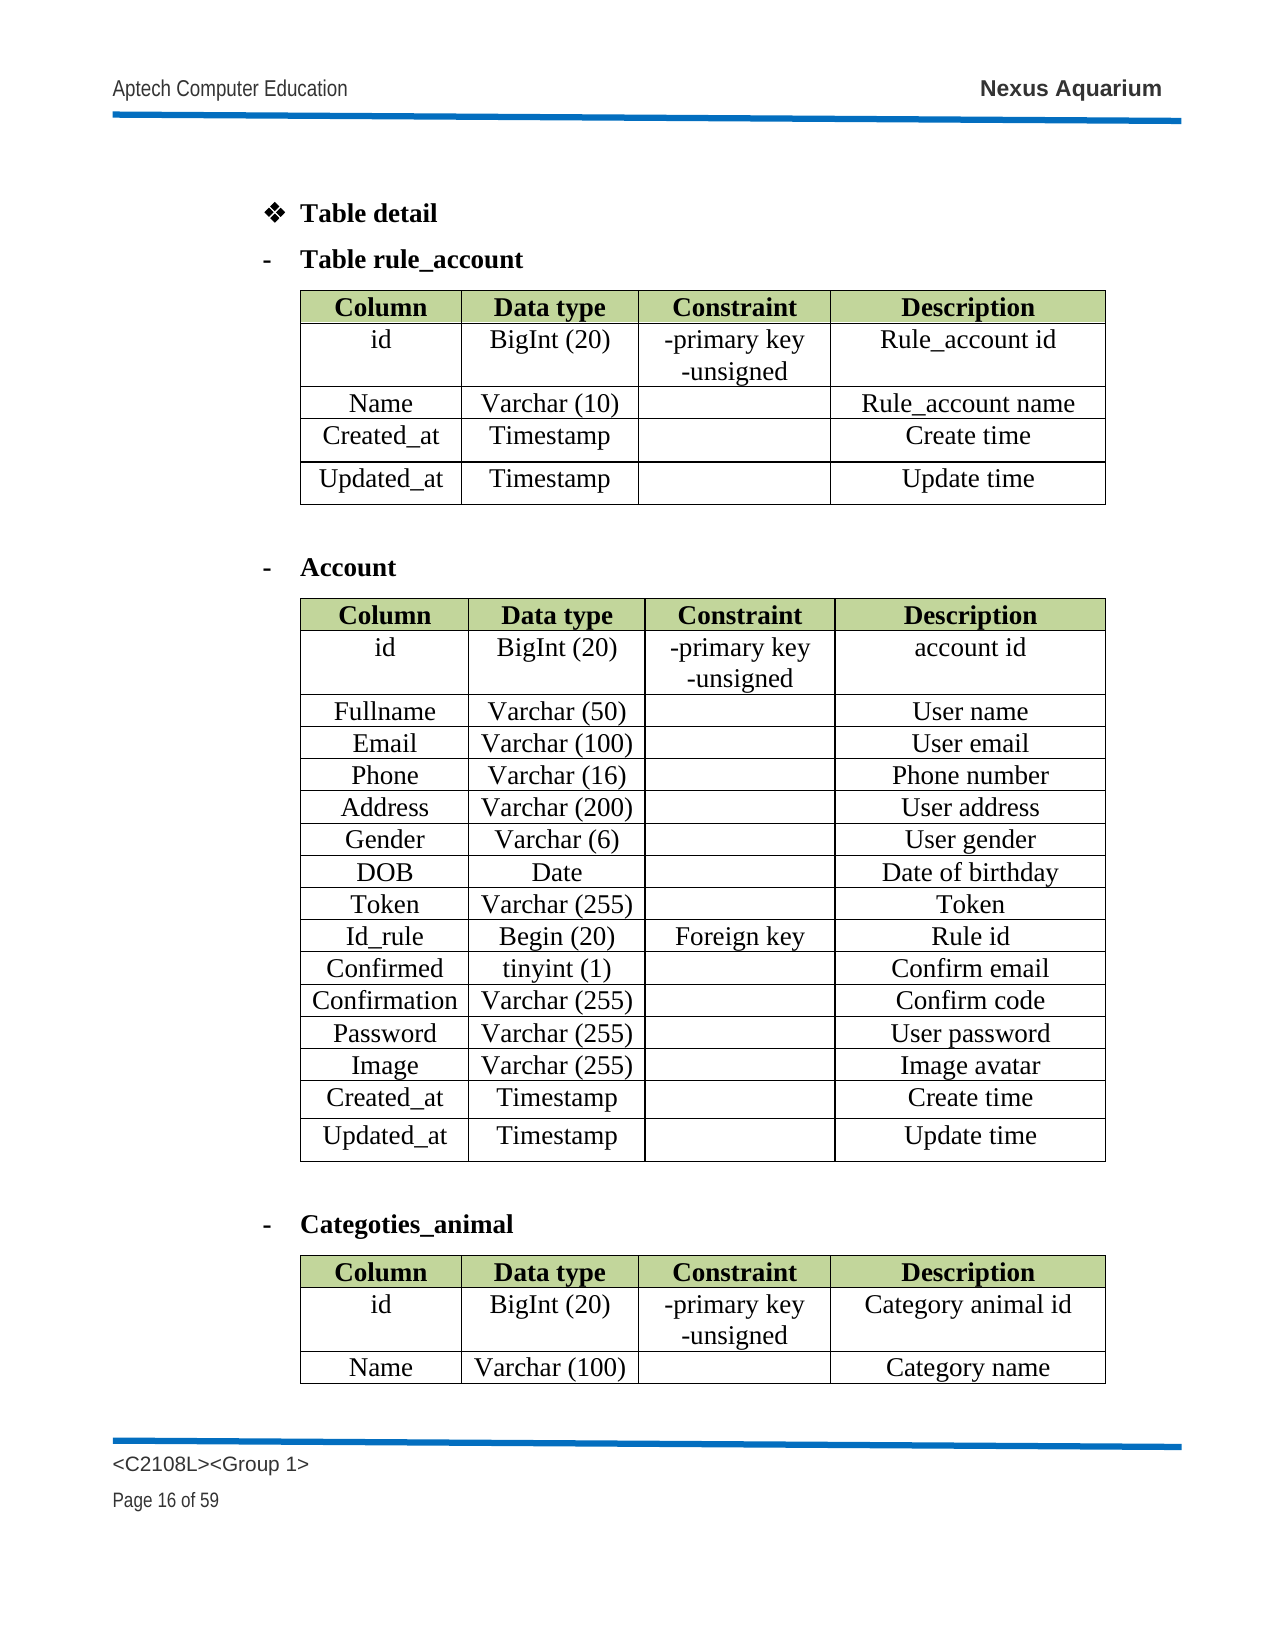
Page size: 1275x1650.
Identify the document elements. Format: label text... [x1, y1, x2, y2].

table_cell Varchar (50) [469, 695, 644, 726]
table_cell Timestamp [469, 1119, 644, 1161]
table_cell -primary key -unsigned [639, 324, 830, 386]
table_cell -primary key -unsigned [639, 1288, 830, 1351]
table_header Constraint [639, 1256, 830, 1287]
table_header Description [836, 599, 1105, 630]
table_cell Varchar (100) [462, 1352, 638, 1383]
table_cell [646, 1119, 834, 1161]
table_cell [639, 387, 830, 418]
table_cell User email [836, 727, 1105, 758]
table_cell [646, 888, 834, 919]
table_header Column [301, 291, 461, 322]
table_cell Update time [831, 463, 1105, 504]
table_cell User password [836, 1017, 1105, 1048]
table_cell id [301, 631, 468, 694]
table_cell Varchar (255) [469, 888, 644, 919]
table_cell tinyint (1) [469, 952, 644, 983]
table_cell Created_at [301, 419, 461, 461]
table_cell Password [301, 1017, 468, 1048]
table_header Column [301, 1256, 461, 1287]
table_cell [639, 1352, 830, 1383]
table_cell Category animal id [831, 1288, 1105, 1351]
table_cell [646, 824, 834, 855]
table_cell [646, 727, 834, 758]
table_cell [646, 1049, 834, 1080]
table_cell User address [836, 791, 1105, 822]
table_cell BigInt (20) [462, 324, 638, 386]
table_cell Timestamp [462, 463, 638, 504]
table_cell Timestamp [469, 1081, 644, 1118]
table_header Constraint [639, 291, 830, 322]
table_cell [646, 791, 834, 822]
table_cell BigInt (20) [469, 631, 644, 694]
table_header Description [831, 291, 1105, 322]
table_cell Varchar (10) [462, 387, 638, 418]
table_cell Name [301, 1352, 461, 1383]
table_cell Update time [836, 1119, 1105, 1161]
table_cell Confirm code [836, 985, 1105, 1016]
table_cell [646, 1081, 834, 1118]
list Table detail [262, 197, 1106, 228]
table_cell Gender [301, 824, 468, 855]
table_cell Updated_at [301, 1119, 468, 1161]
table_cell Rule_account name [831, 387, 1105, 418]
table_cell Foreign key [646, 920, 834, 951]
table_cell Email [301, 727, 468, 758]
table_cell Image avatar [836, 1049, 1105, 1080]
table_cell Begin (20) [469, 920, 644, 951]
table_cell Token [301, 888, 468, 919]
table_cell Category name [831, 1352, 1105, 1383]
table_cell Create time [831, 419, 1105, 461]
table_cell Date [469, 856, 644, 887]
table_cell Token [836, 888, 1105, 919]
table_cell Varchar (255) [469, 1049, 644, 1080]
table_cell Phone [301, 759, 468, 790]
table_header Column [301, 599, 468, 630]
table_cell User gender [836, 824, 1105, 855]
table_cell Confirmation [301, 985, 468, 1016]
table_header Data type [462, 1256, 638, 1287]
list Categoties_animal [262, 1208, 1106, 1239]
table_cell Timestamp [462, 419, 638, 461]
table_cell BigInt (20) [462, 1288, 638, 1351]
table_cell Varchar (200) [469, 791, 644, 822]
table_cell -primary key -unsigned [646, 631, 834, 694]
table_cell Image [301, 1049, 468, 1080]
table_cell Varchar (255) [469, 1017, 644, 1048]
table_cell User name [836, 695, 1105, 726]
table_cell [646, 1017, 834, 1048]
table_cell Rule id [836, 920, 1105, 951]
table_cell DOB [301, 856, 468, 887]
table_header Data type [462, 291, 638, 322]
table_header Data type [469, 599, 644, 630]
list Account [262, 552, 1106, 583]
table_cell Updated_at [301, 463, 461, 504]
table_cell Name [301, 387, 461, 418]
table_cell [639, 419, 830, 461]
table_cell Fullname [301, 695, 468, 726]
table_cell Confirm email [836, 952, 1105, 983]
table_cell Varchar (100) [469, 727, 644, 758]
table_cell account id [836, 631, 1105, 694]
table_cell Phone number [836, 759, 1105, 790]
table_cell id [301, 1288, 461, 1351]
table_cell [646, 695, 834, 726]
table_cell [639, 463, 830, 504]
table_cell [646, 856, 834, 887]
table_cell Address [301, 791, 468, 822]
table_header Description [831, 1256, 1105, 1287]
table_cell Id_rule [301, 920, 468, 951]
table_cell [646, 985, 834, 1016]
table_cell id [301, 324, 461, 386]
table_cell [646, 759, 834, 790]
table_cell Confirmed [301, 952, 468, 983]
table_cell [646, 952, 834, 983]
table_cell Varchar (6) [469, 824, 644, 855]
table_cell Create time [836, 1081, 1105, 1118]
table_cell Varchar (16) [469, 759, 644, 790]
list Table rule_account [262, 243, 1106, 275]
table_cell Date of birthday [836, 856, 1105, 887]
table_cell Created_at [301, 1081, 468, 1118]
table_cell Rule_account id [831, 324, 1105, 386]
table_cell Varchar (255) [469, 985, 644, 1016]
table_header Constraint [646, 599, 834, 630]
